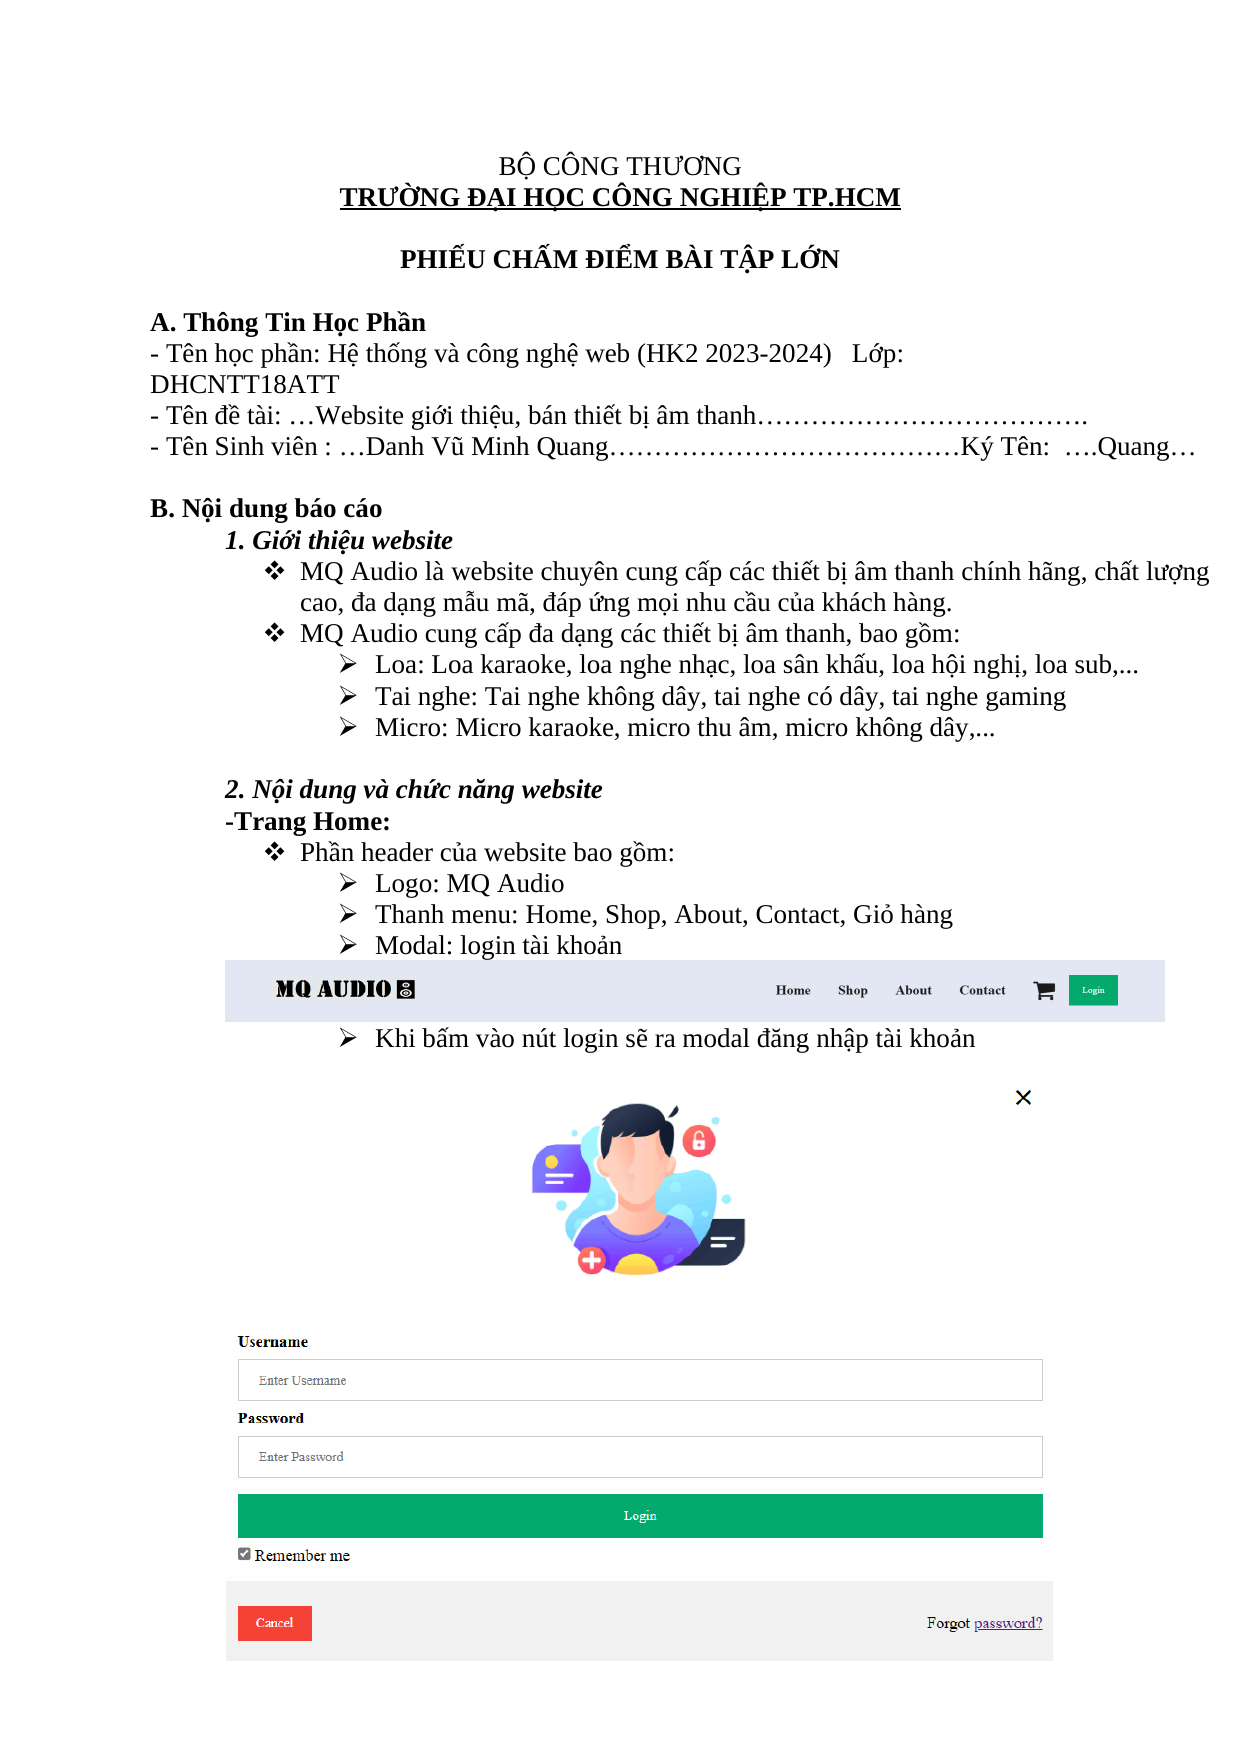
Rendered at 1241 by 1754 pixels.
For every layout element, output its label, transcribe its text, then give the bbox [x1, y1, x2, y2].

list MQ Audio là website chuyên cung cấp các thiết bị âm thanh chính hãng, chất lượng cao, đa dạng mẫu mã, đáp ứng mọi nhu cầu của khách hàng. [262, 555, 1237, 617]
list Modal: login tài khoản [337, 929, 1237, 961]
text PHIẾU CHẤM ĐIỂM BÀI TẬP LỚN [150, 243, 1090, 274]
picture [225, 960, 1166, 1022]
text - Tên học phần: Hệ thống và công nghệ web (HK2 2023-2024) Lớp: DHCNTT18ATT [150, 337, 1090, 399]
list MQ Audio cung cấp đa dạng các thiết bị âm thanh, bao gồm: [262, 617, 1237, 648]
list Tai nghe: Tai nghe không dây, tai nghe có dây, tai nghe gaming [337, 680, 1237, 711]
list Thanh menu: Home, Shop, About, Contact, Giỏ hàng [337, 898, 1237, 929]
list Micro: Micro karaoke, micro thu âm, micro không dây,... [337, 711, 1237, 742]
picture [225, 1053, 1053, 1659]
text -Trang Home: [150, 804, 1237, 836]
text TRƯỜNG ĐẠI HỌC CÔNG NGHIỆP TP.HCM [150, 181, 1090, 212]
text B. Nội dung báo cáo [150, 493, 1237, 524]
list Loa: Loa karaoke, loa nghe nhạc, loa sân khấu, loa hội nghị, loa sub,... [337, 648, 1237, 680]
text 2. Nội dung và chức năng website [150, 773, 1237, 804]
text - Tên đề tài: …Website giới thiệu, bán thiết bị âm thanh………………………………. [150, 399, 1090, 430]
text 1. Giới thiệu website [150, 524, 1237, 555]
text A. Thông Tin Học Phần [150, 306, 1090, 337]
text BỘ CÔNG THƯƠNG [150, 150, 1090, 181]
list Logo: MQ Audio [337, 867, 1237, 898]
list Khi bấm vào nút login sẽ ra modal đăng nhập tài khoản [337, 1022, 1237, 1053]
text - Tên Sinh viên : …Danh Vũ Minh Quang…………………………………Ký Tên: ….Quang… [150, 430, 1237, 461]
list Phần header của website bao gồm: [262, 836, 1237, 867]
